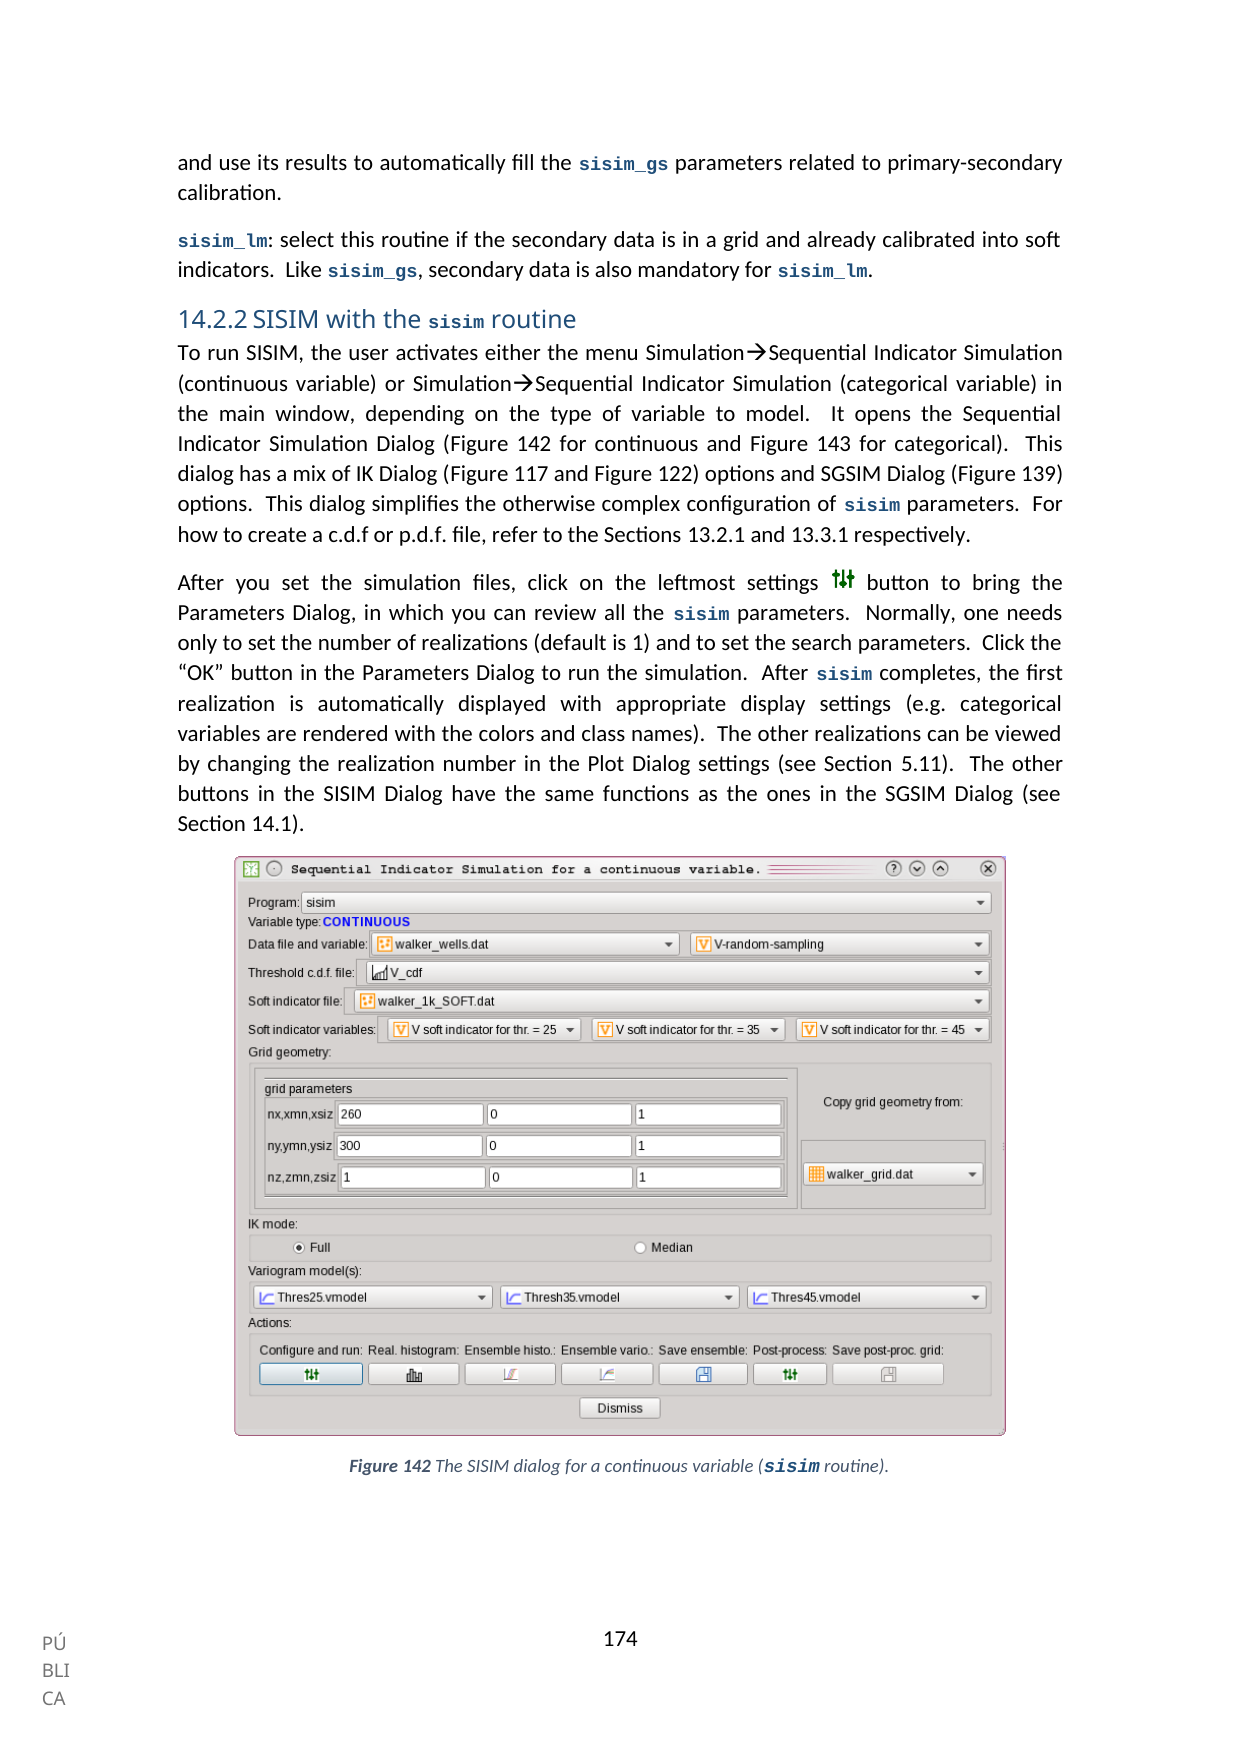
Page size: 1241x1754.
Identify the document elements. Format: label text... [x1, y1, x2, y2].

text sisim_lm: select this routine if the secondary data is in a grid and already calibrated into soft indicators. Like sisim_gs, secondary data is also mandatory for sisim_lm. [177, 225, 1063, 283]
subtitle SISIM with the sisim routine [177, 302, 1063, 336]
picture [234, 856, 1006, 1436]
picture [831, 566, 855, 591]
text After you set the simulation files, click on the leftmost settings button to bring the Parameters Dialog, in which you can review all the sisim parameters. Normally, one needs only to set the number of realizations (default is 1) and to set the search parameters. Click the “OK” button in the Parameters Dialog to run the simulation. After sisim completes, the first realization is automatically displayed with appropriate display settings (e.g. categorical variables are rendered with the colors and class names). The other realizations can be viewed by changing the realization number in the Plot Dialog settings (see Section 5.11). The other buttons in the SISIM Dialog have the same functions as the ones in the SGSIM Dialog (see Section 14.1). [177, 567, 1063, 837]
text Figure 142 The SISIM dialog for a continuous variable (sisim routine). [177, 1454, 1063, 1478]
text To run SISIM, the user activates either the menu SimulationSequential Indicator Simulation (continuous variable) or SimulationSequential Indicator Simulation (categorical variable) in the main window, depending on the type of variable to model. It opens the Sequential Indicator Simulation Dialog (Figure 142 for continuous and Figure 143 for categorical). This dialog has a mix of IK Dialog (Figure 117 and Figure 122) options and SGSIM Dialog (Figure 139) options. This dialog simplifies the otherwise complex configuration of sisim parameters. For how to create a c.d.f or p.d.f. file, refer to the Sections 13.2.1 and 13.3.1 respectively. [177, 338, 1063, 548]
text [177, 148, 1063, 206]
